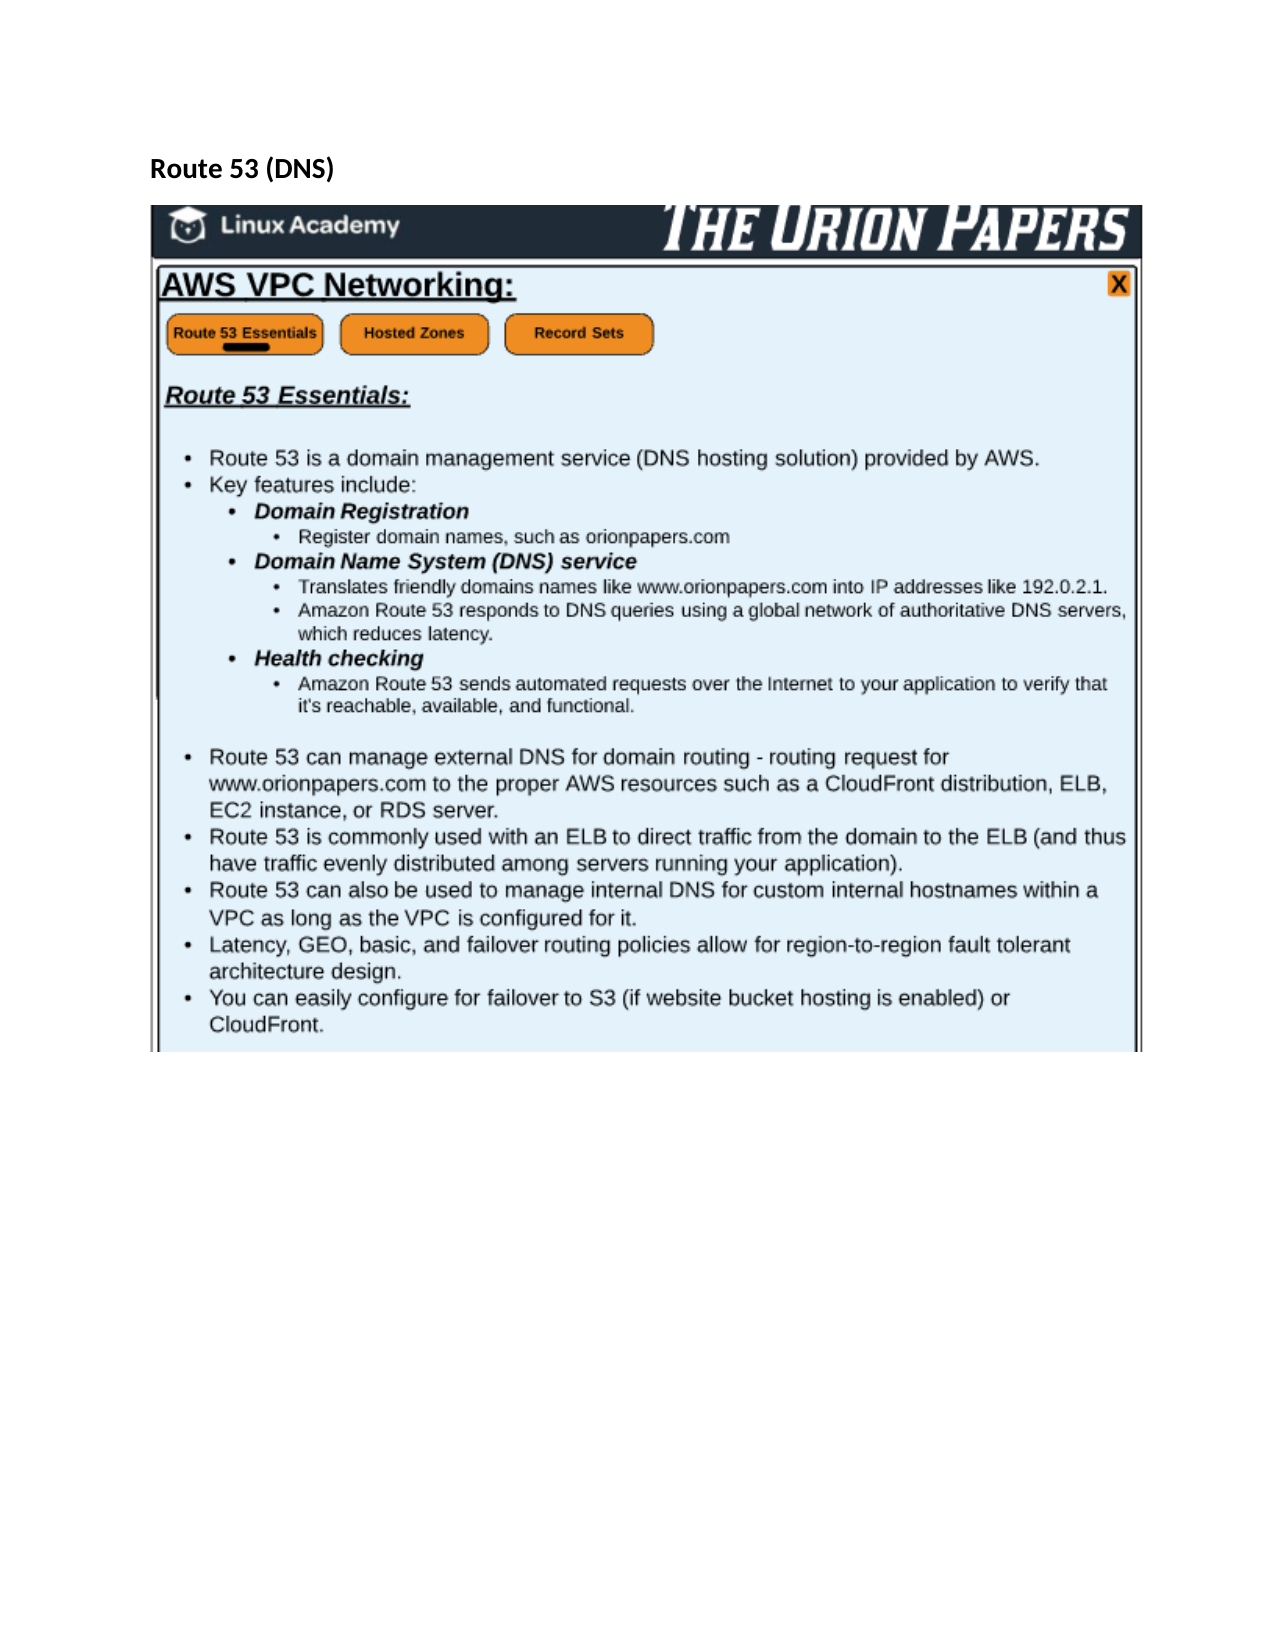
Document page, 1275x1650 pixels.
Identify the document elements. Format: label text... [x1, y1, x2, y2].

text Route 53 (DNS) [150, 150, 1162, 186]
picture [150, 205, 1144, 1052]
